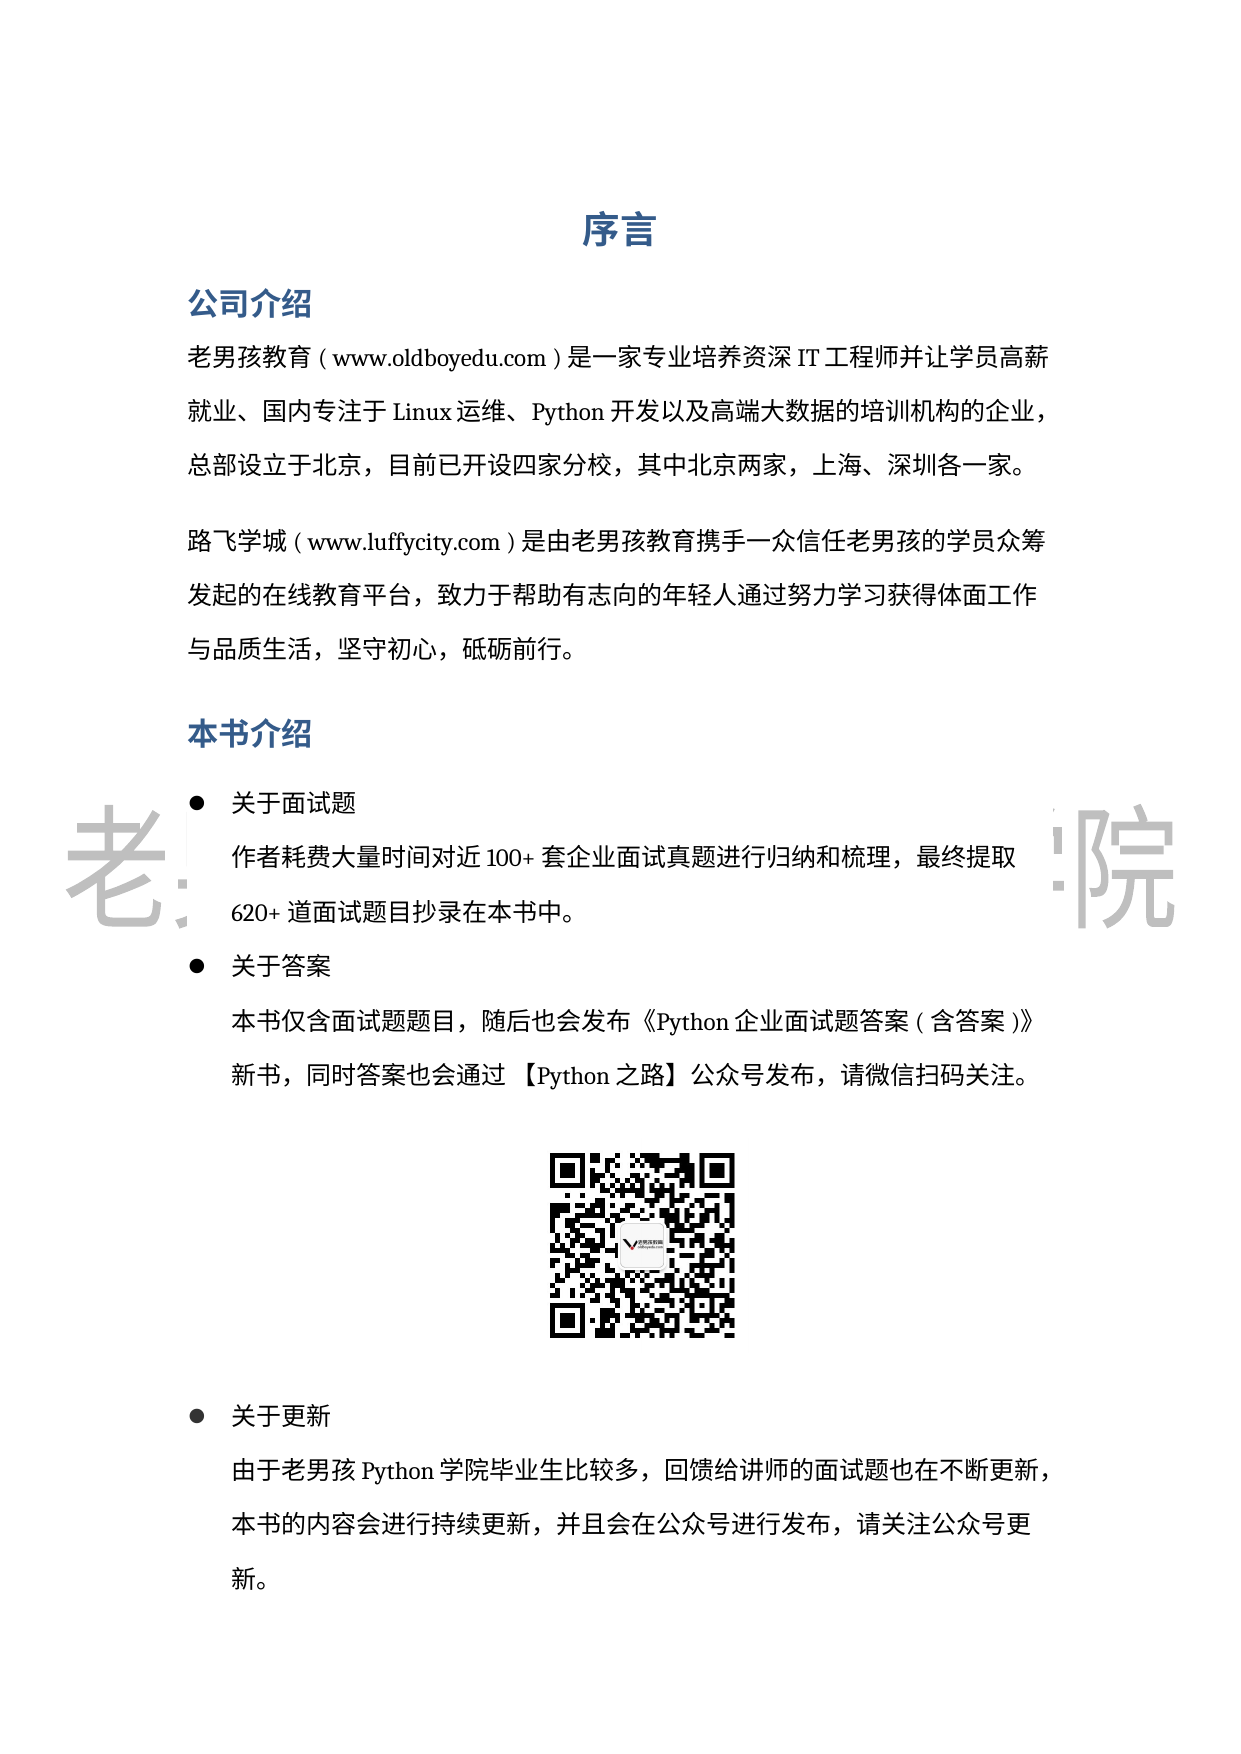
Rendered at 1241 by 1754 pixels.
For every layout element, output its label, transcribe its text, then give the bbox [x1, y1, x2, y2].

list 关于面试题 作者耗费大量时间对近 100+ 套企业面试真题进行归纳和梳理，最终提取 620+ 道面试题目抄录在本书中。 [187, 783, 1053, 928]
text 老男孩教育 ( www.oldboyedu.com ) 是一家专业培养资深IT工程师并让学员高薪就业、国内专注于Linux运维、Python开发以及高端大数据的培训机构的企业，总部设立于北京，目前已开设四家分校，其中北京两家，上海、深圳各一家。 [187, 337, 1053, 482]
title 序言 [187, 200, 1053, 254]
list 关于答案 本书仅含面试题题目，随后也会发布《Python企业面试题答案 ( 含答案 )》新书，同时答案也会通过 【Python之路】公众号发布，请微信扫码关注。 [187, 947, 1053, 1092]
subtitle 公司介绍 [187, 279, 1053, 324]
text 路飞学城 ( www.luffycity.com ) 是由老男孩教育携手一众信任老男孩的学员众筹发起的在线教育平台，致力于帮助有志向的年轻人通过努力学习获得体面工作与品质生活，坚守初心，砥砺前行。 [187, 521, 1053, 666]
list 关于更新 由于老男孩Python学院毕业生比较多，回馈给讲师的面试题也在不断更新，本书的内容会进行持续更新，并且会在公众号进行发布，请关注公众号更新。 [187, 1396, 1053, 1595]
subtitle 本书介绍 [187, 709, 1053, 754]
picture [535, 1138, 749, 1353]
